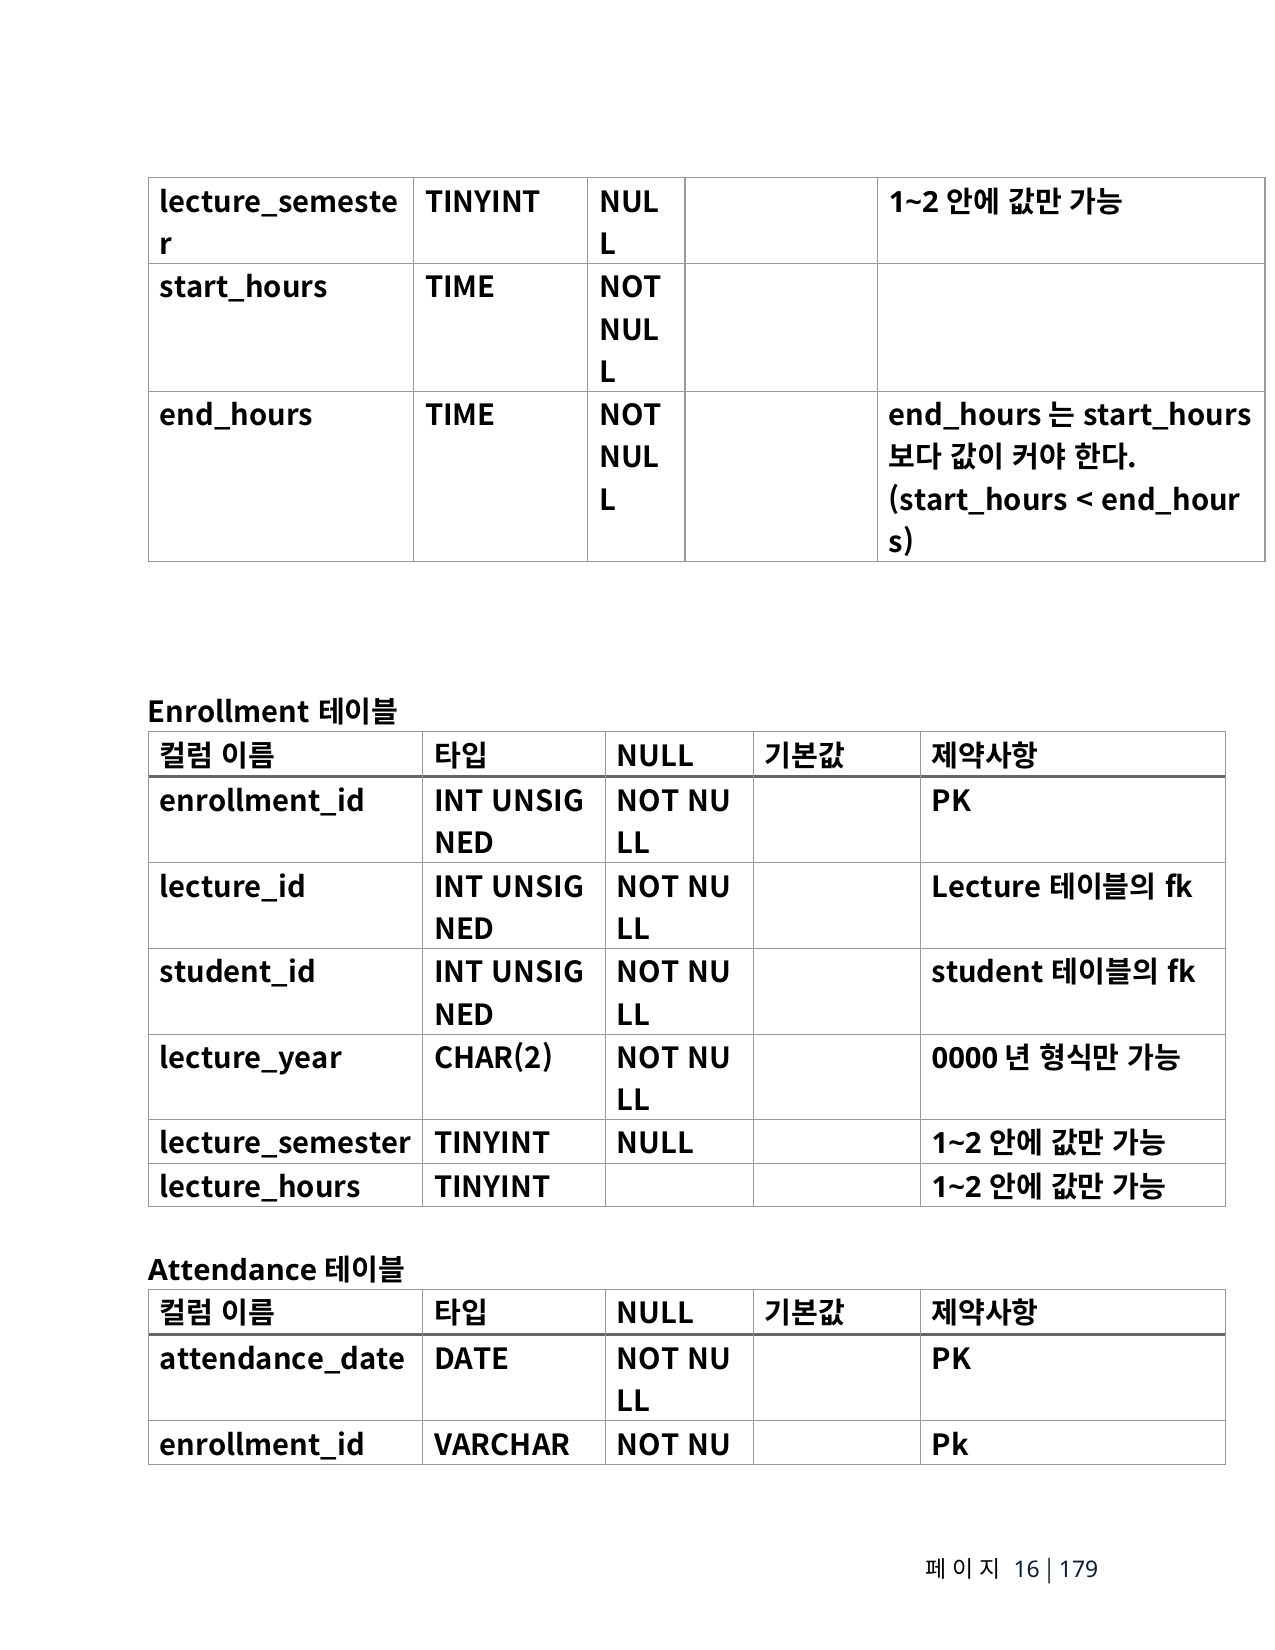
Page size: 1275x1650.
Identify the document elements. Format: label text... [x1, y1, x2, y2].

table_cell student_id [149, 949, 422, 1033]
table_cell VARCHAR (50) [423, 1421, 605, 1463]
table_cell NOT NULL [606, 778, 753, 862]
table_cell CHAR(2) [423, 1035, 605, 1119]
table_cell INT UNSIGNED [423, 863, 605, 948]
table_cell 0000년 형식만 가능 [921, 1035, 1225, 1119]
table_cell [754, 1120, 920, 1162]
table_cell attendance_date [149, 1336, 422, 1420]
table_cell enrollment_id [149, 1421, 422, 1463]
table_cell [754, 778, 920, 862]
table_cell [686, 264, 877, 391]
table_cell lecture_semester [149, 178, 413, 263]
table_cell NOT NULL [606, 1336, 753, 1420]
table_header 타입 [423, 1290, 605, 1332]
table_cell NULL [588, 178, 684, 263]
table_cell enrollment_id [149, 778, 422, 862]
table_cell end_hours [149, 392, 413, 561]
table_header 타입 [423, 732, 605, 774]
table_cell 1~2 안에 값만 가능 [878, 178, 1264, 263]
table_header 컬럼 이름 [149, 732, 422, 774]
table_cell [686, 392, 877, 561]
table_header 컬럼 이름 [149, 1290, 422, 1332]
table_cell TIME [414, 264, 587, 391]
table_cell lecture_year [149, 1035, 422, 1119]
table_cell INT UNSIGNED [423, 778, 605, 862]
table_cell DATE [423, 1336, 605, 1420]
table_header 기본값 [754, 1290, 920, 1332]
table_cell [754, 863, 920, 948]
table_cell [754, 1421, 920, 1463]
table_header 제약사항 [921, 732, 1225, 774]
table_cell NULL [606, 1120, 753, 1162]
table_cell lecture_id [149, 863, 422, 948]
table_cell start_hours [149, 264, 413, 391]
table_cell 1~2 안에 값만 가능 [921, 1164, 1225, 1206]
table_header NULL [606, 1290, 753, 1332]
table_cell lecture_semester [149, 1120, 422, 1162]
table_cell 1~2 안에 값만 가능 [921, 1120, 1225, 1162]
table_cell NOT NULL [606, 1421, 753, 1463]
table_cell NOT NULL [588, 264, 684, 391]
table_cell PK [921, 778, 1225, 862]
table_cell student 테이블의 fk [921, 949, 1225, 1033]
table_cell TIME [414, 392, 587, 561]
table_cell lecture_hours [149, 1164, 422, 1206]
table_cell [686, 178, 877, 263]
table_cell [754, 949, 920, 1033]
table_cell INT UNSIGNED [423, 949, 605, 1033]
text Enrollment 테이블 [148, 689, 1125, 731]
table_cell PK [921, 1336, 1225, 1420]
table_cell end_hours는 start_hours 보다 값이 커야 한다. (start_hours < end_hours) [878, 392, 1264, 561]
table_cell TINYINT [423, 1164, 605, 1206]
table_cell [921, 1421, 1225, 1463]
table_cell TINYINT [414, 178, 587, 263]
table_cell NOT NULL [588, 392, 684, 561]
table_cell [754, 1035, 920, 1119]
table_header NULL [606, 732, 753, 774]
table_cell [606, 1164, 753, 1206]
table_cell [754, 1336, 920, 1420]
table_cell TINYINT [423, 1120, 605, 1162]
table_cell NOT NULL [606, 1035, 753, 1119]
table_cell [878, 264, 1264, 391]
table_header 제약사항 [921, 1290, 1225, 1332]
table_header 기본값 [754, 732, 920, 774]
text Attendance 테이블 [148, 1247, 1125, 1289]
table_cell NOT NULL [606, 949, 753, 1033]
table_cell Lecture 테이블의 fk [921, 863, 1225, 948]
table_cell [754, 1164, 920, 1206]
table_cell NOT NULL [606, 863, 753, 948]
